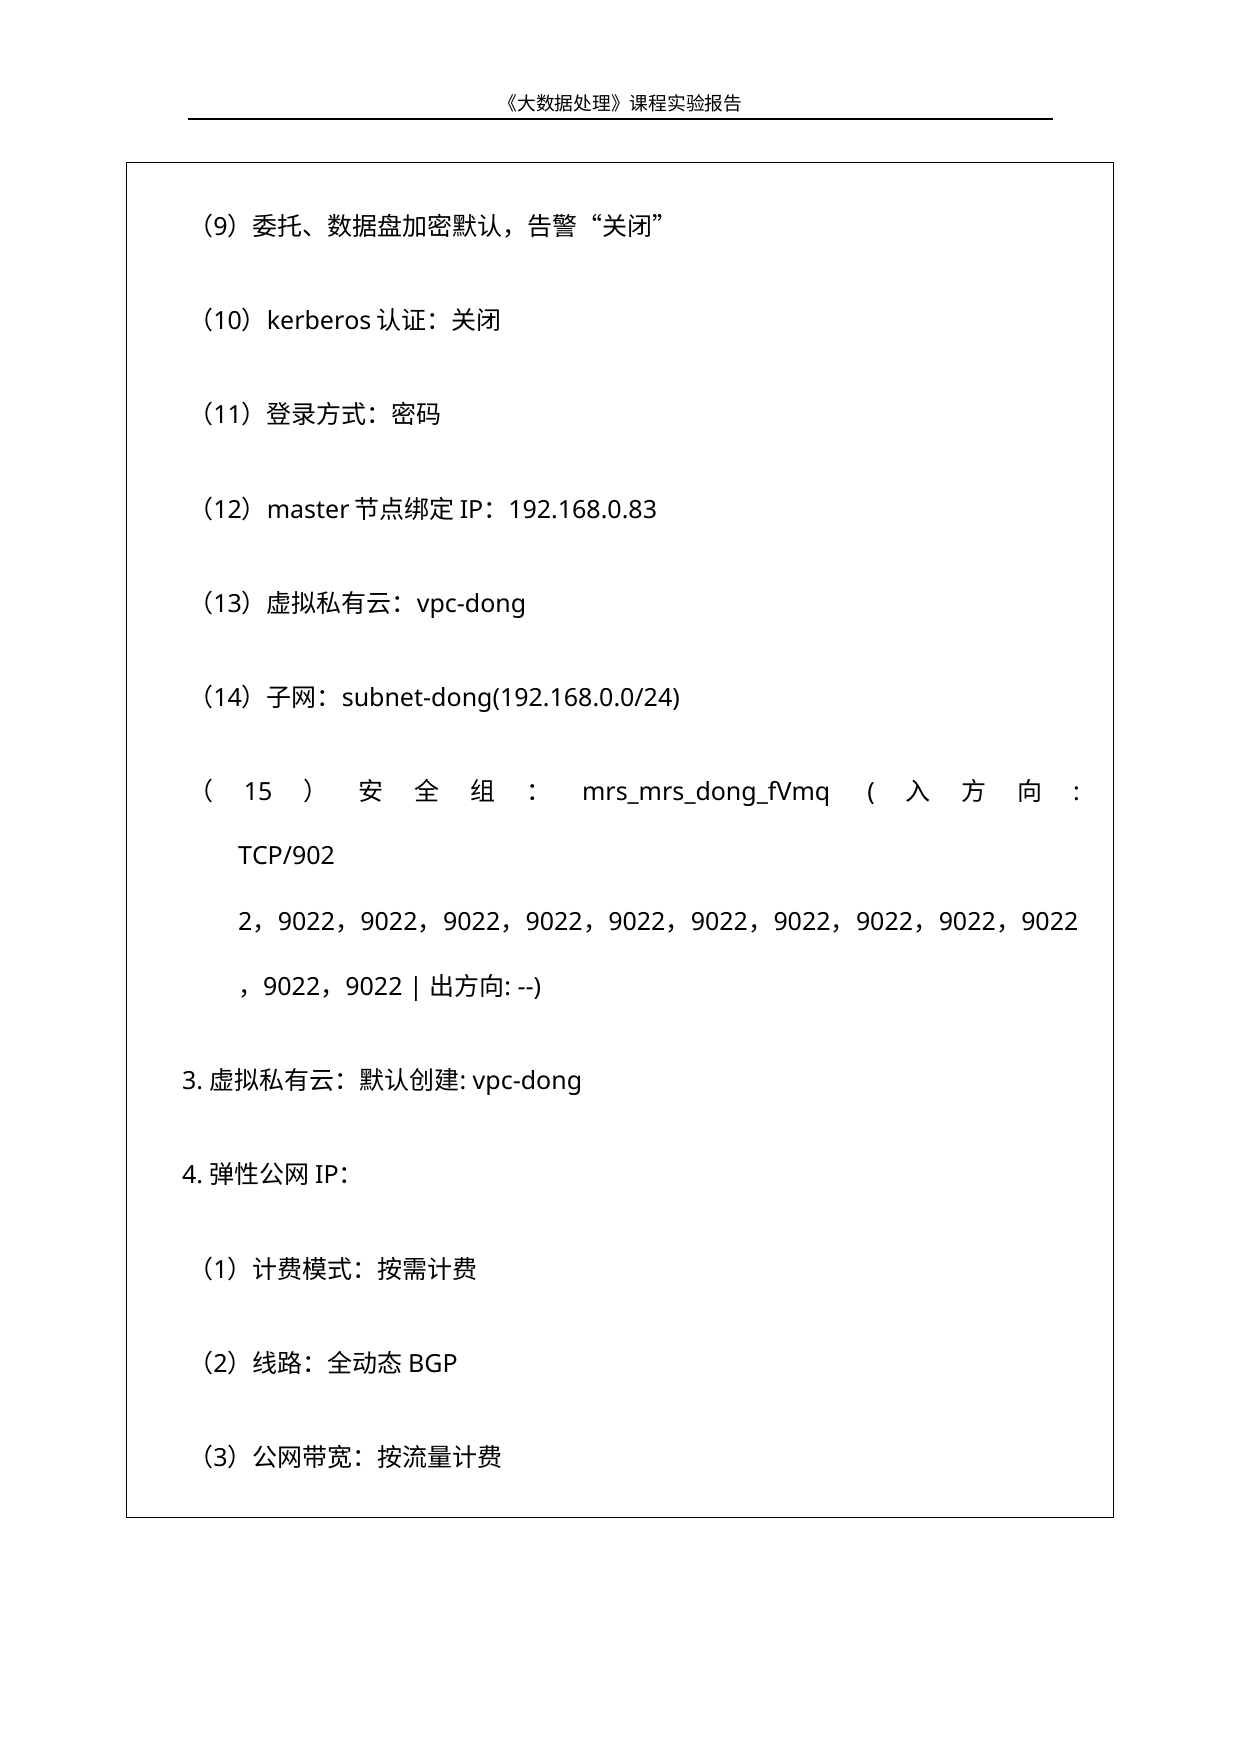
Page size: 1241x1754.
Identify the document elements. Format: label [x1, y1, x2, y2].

table_cell [127, 163, 1113, 1517]
